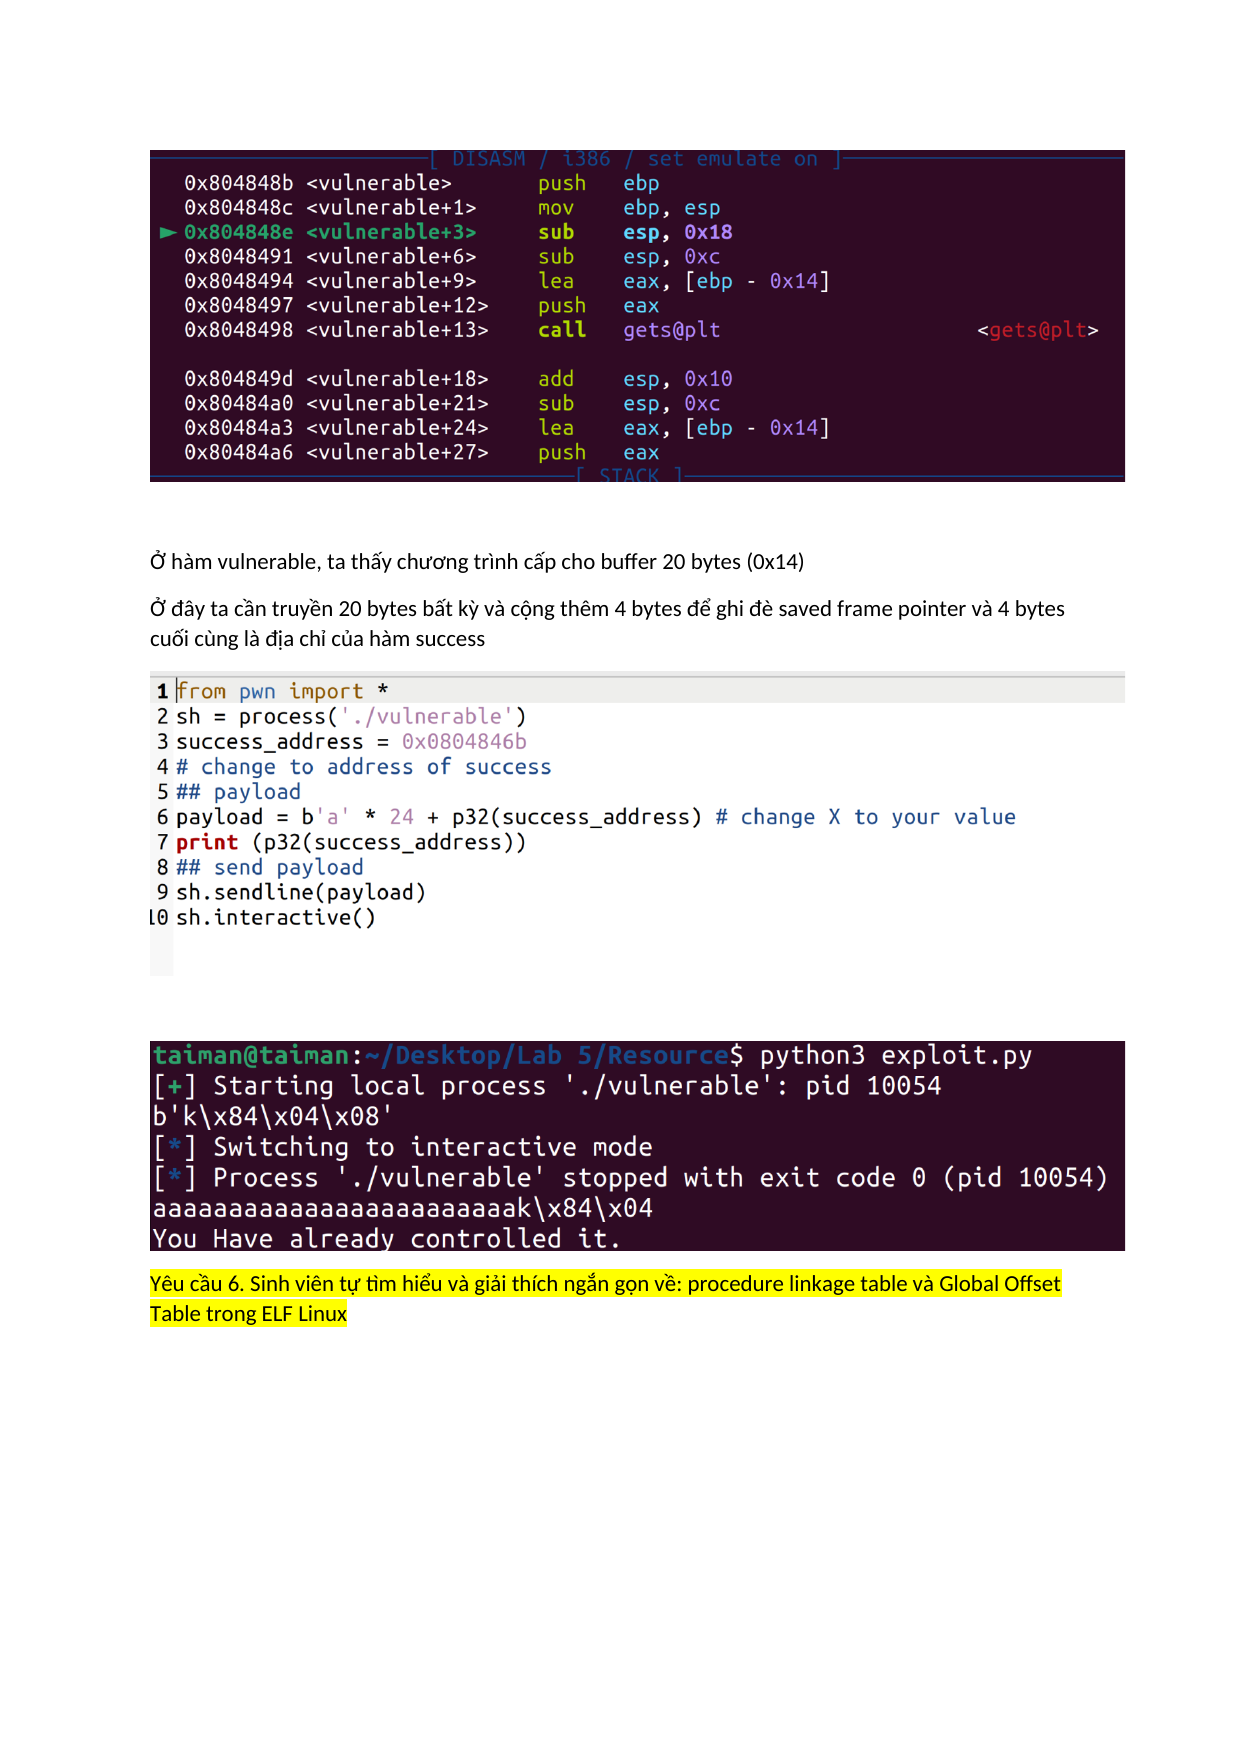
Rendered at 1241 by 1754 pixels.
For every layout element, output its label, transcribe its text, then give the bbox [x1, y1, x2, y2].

text Ở hàm vulnerable, ta thấy chương trình cấp cho buffer 20 bytes (0x14) [150, 547, 1090, 575]
text Yêu cầu 6. Sinh viên tự tìm hiểu và giải thích ngắn gọn về: procedure linkage table và Global Offset Table trong ELF Linux [150, 1269, 1090, 1327]
picture [150, 1041, 1125, 1251]
picture [150, 150, 1125, 482]
picture [150, 671, 1125, 976]
text Ở đây ta cần truyền 20 bytes bất kỳ và cộng thêm 4 bytes để ghi đè saved frame pointer và 4 bytes cuối cùng là địa chỉ của hàm success [150, 594, 1090, 652]
